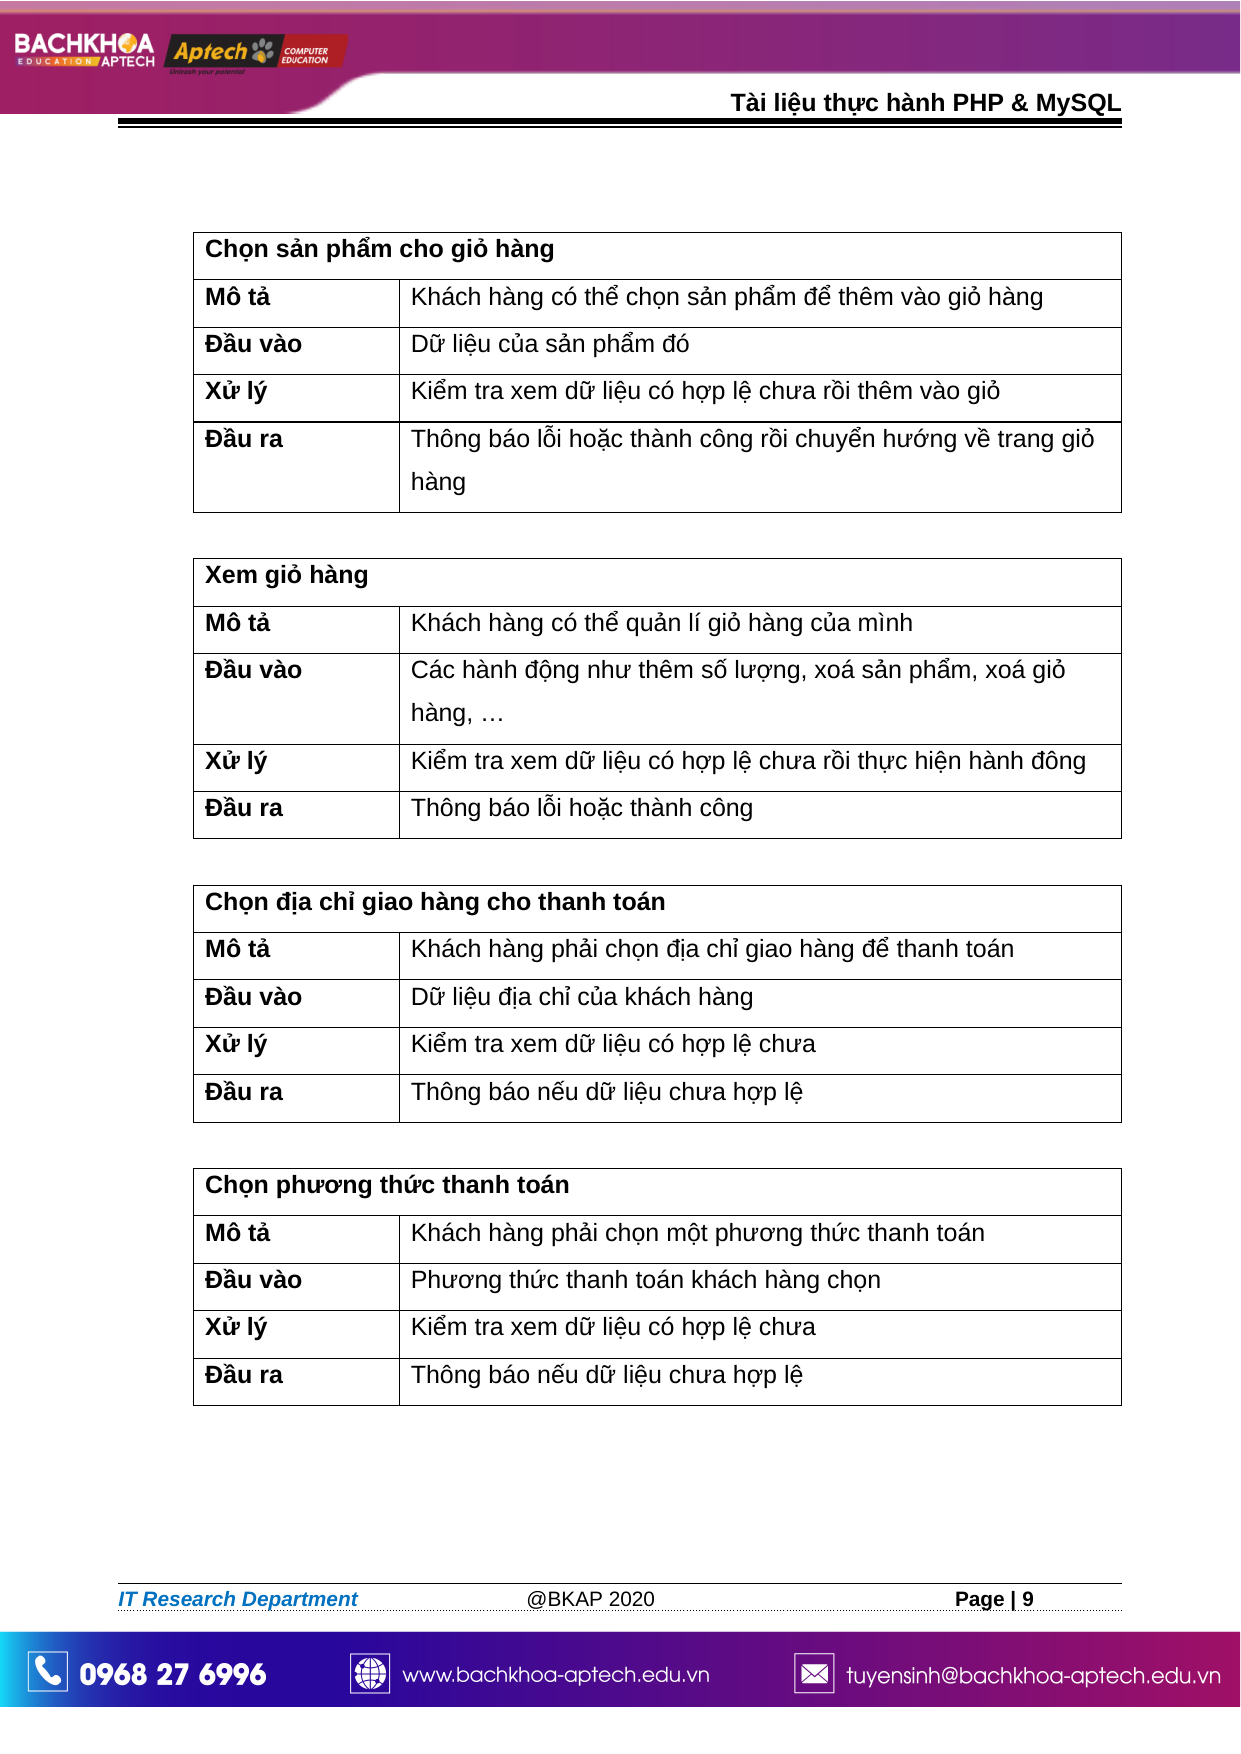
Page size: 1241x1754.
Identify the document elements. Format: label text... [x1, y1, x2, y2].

table_cell Dữ liệu địa chỉ của khách hàng [400, 980, 1121, 1027]
picture [0, 1, 1241, 114]
table_header Chọn địa chỉ giao hàng cho thanh toán [194, 886, 1121, 932]
table_cell Thông báo lỗi hoặc thành công rồi chuyển hướng về trang giỏ hàng [400, 423, 1121, 512]
table_cell Đầu ra [194, 1359, 399, 1405]
table_cell Mô tả [194, 607, 399, 653]
table_cell Khách hàng có thể chọn sản phẩm để thêm vào giỏ hàng [400, 280, 1121, 327]
table_header Xem giỏ hàng [194, 559, 1121, 606]
table_cell Mô tả [194, 280, 399, 327]
table_cell Khách hàng phải chọn địa chỉ giao hàng để thanh toán [400, 933, 1121, 979]
table_header Chọn sản phẩm cho giỏ hàng [194, 233, 1121, 279]
table_cell Đầu vào [194, 654, 399, 743]
table_cell Thông báo nếu dữ liệu chưa hợp lệ [400, 1075, 1121, 1122]
table_cell Dữ liệu của sản phẩm đó [400, 328, 1121, 374]
table_cell Thông báo lỗi hoặc thành công [400, 792, 1121, 838]
table_cell Kiểm tra xem dữ liệu có hợp lệ chưa rồi thực hiện hành đông [400, 745, 1121, 791]
table_cell Đầu vào [194, 328, 399, 374]
table_cell Các hành động như thêm số lượng, xoá sản phẩm, xoá giỏ hàng, … [400, 654, 1121, 743]
table_cell Xử lý [194, 375, 399, 421]
table_cell Xử lý [194, 1028, 399, 1074]
table_cell Khách hàng có thể quản lí giỏ hàng của mình [400, 607, 1121, 653]
table_cell Kiểm tra xem dữ liệu có hợp lệ chưa [400, 1311, 1121, 1357]
table_cell Kiểm tra xem dữ liệu có hợp lệ chưa rồi thêm vào giỏ [400, 375, 1121, 421]
table_cell Đầu ra [194, 1075, 399, 1122]
table_cell Đầu vào [194, 1264, 399, 1310]
table_cell Đầu vào [194, 980, 399, 1027]
table_cell Đầu ra [194, 792, 399, 838]
table_header Chọn phương thức thanh toán [194, 1169, 1121, 1215]
table_cell Kiểm tra xem dữ liệu có hợp lệ chưa [400, 1028, 1121, 1074]
table_cell Xử lý [194, 1311, 399, 1357]
picture [1092, 96, 1102, 108]
table_cell Phương thức thanh toán khách hàng chọn [400, 1264, 1121, 1310]
picture [0, 1631, 1241, 1707]
table_cell Mô tả [194, 1216, 399, 1263]
table_cell Xử lý [194, 745, 399, 791]
table_cell Đầu ra [194, 423, 399, 512]
table_cell Khách hàng phải chọn một phương thức thanh toán [400, 1216, 1121, 1263]
table_cell Mô tả [194, 933, 399, 979]
table_cell Thông báo nếu dữ liệu chưa hợp lệ [400, 1359, 1121, 1405]
